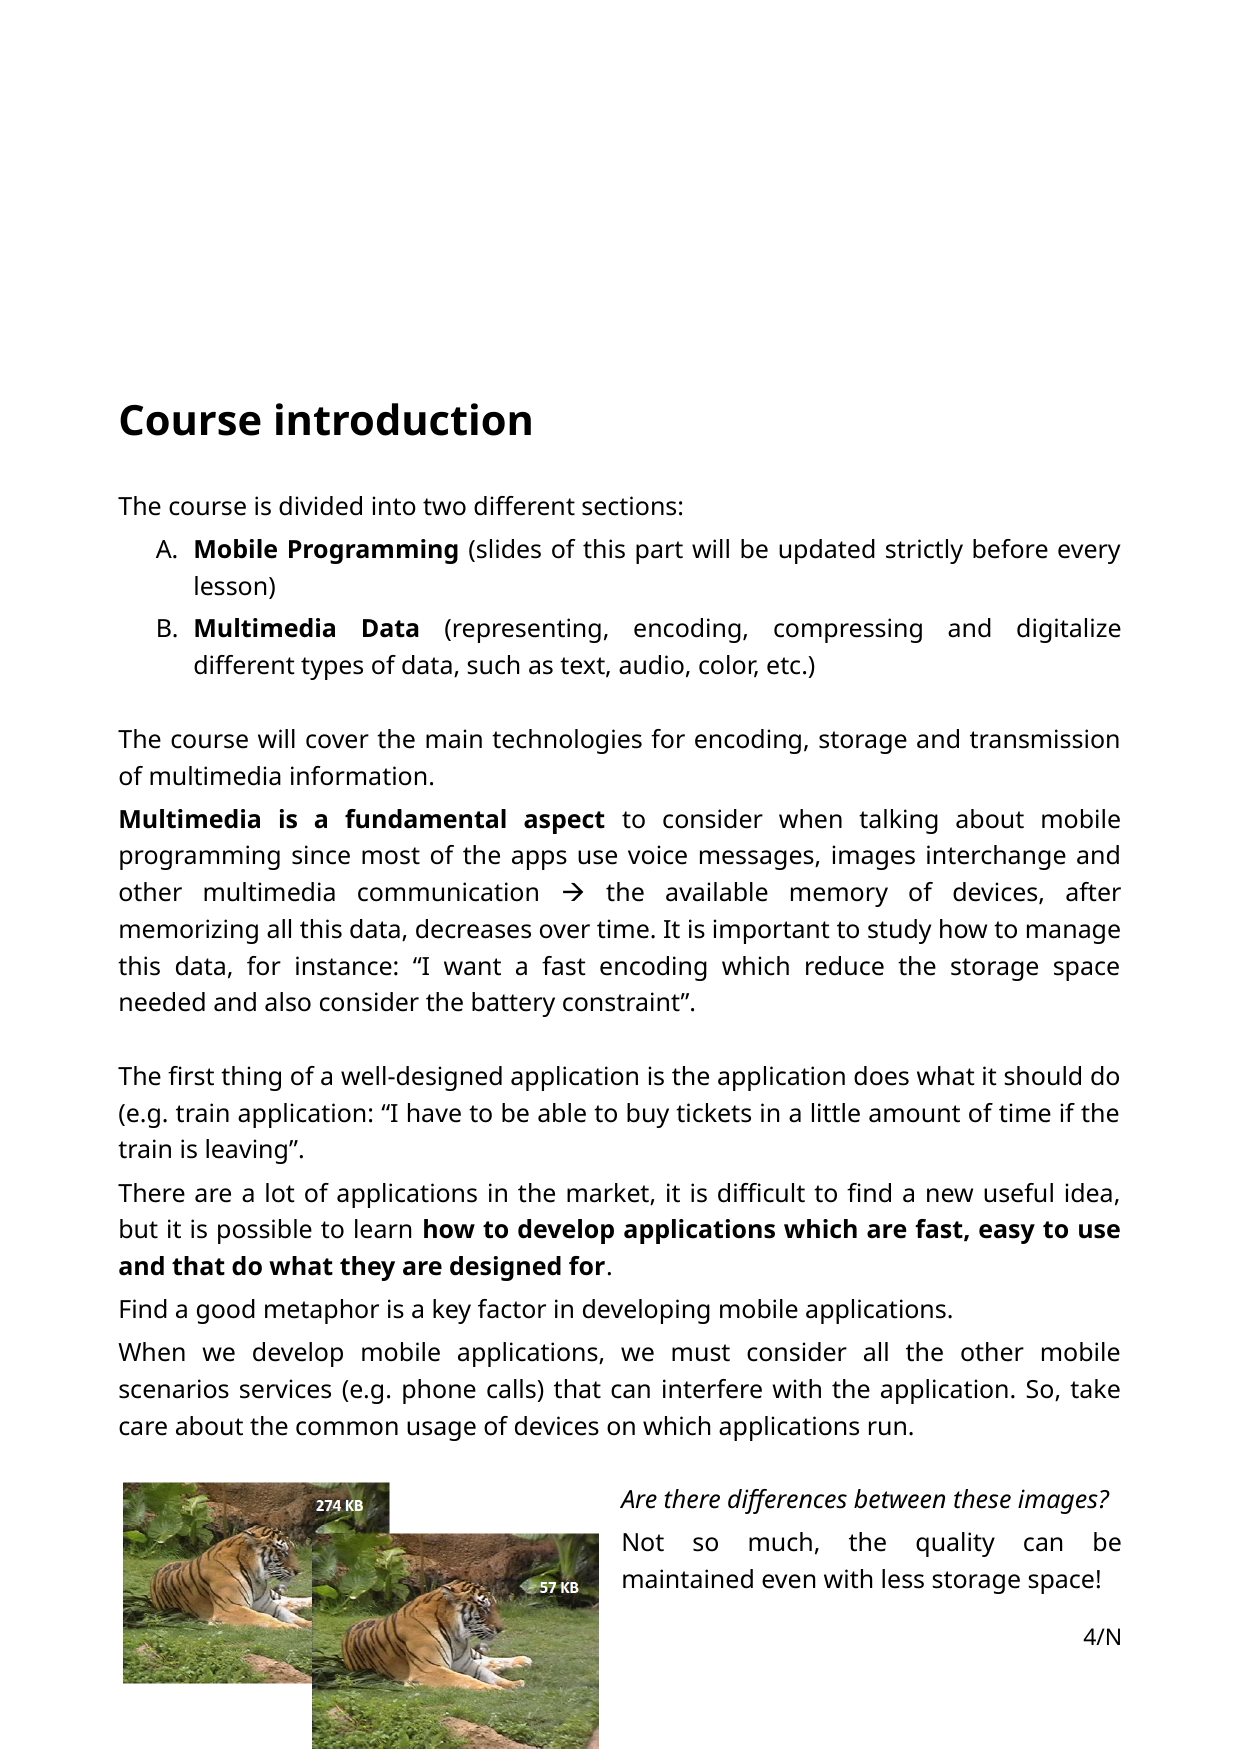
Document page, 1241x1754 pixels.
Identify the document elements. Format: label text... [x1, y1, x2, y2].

text The first thing of a well-designed application is the application does what it should do (e.g. train application: “I have to be able to buy tickets in a little amount of time if the train is leaving”. [118, 1059, 1122, 1166]
picture [118, 1478, 603, 1753]
text The course is divided into two different sections: [118, 488, 1122, 522]
text When we develop mobile applications, we must consider all the other mobile scenarios services (e.g. phone calls) that can interfere with the application. So, take care about the common usage of devices on which applications run. [118, 1335, 1122, 1442]
subtitle Course introduction [118, 390, 1122, 447]
text There are a lot of applications in the market, it is difficult to find a new useful idea, but it is possible to learn how to develop applications which are fast, easy to use and that do what they are designed for. [118, 1175, 1122, 1283]
list Multimedia Data (representing, encoding, compressing and digitalize different types of data, such as text, audio, color, etc.) [156, 611, 1122, 682]
text The course will cover the main technologies for encoding, storage and transmission of multimedia information. [118, 721, 1122, 792]
text Multimedia is a fundamental aspect to consider when talking about mobile programming since most of the apps use voice messages, images interchange and other multimedia communication the available memory of devices, after memorizing all this data, decreases over time. It is important to study how to manage this data, for instance: “I want a fast encoding which reduce the storage space needed and also consider the battery constraint”. [118, 801, 1122, 1019]
text Are there differences between these images? [603, 1482, 1122, 1516]
text Find a good metaphor is a key factor in developing mobile applications. [118, 1292, 1122, 1326]
list Mobile Programming (slides of this part will be updated strictly before every lesson) [156, 531, 1122, 602]
text Not so much, the quality can be maintained even with less storage space! [603, 1525, 1122, 1596]
